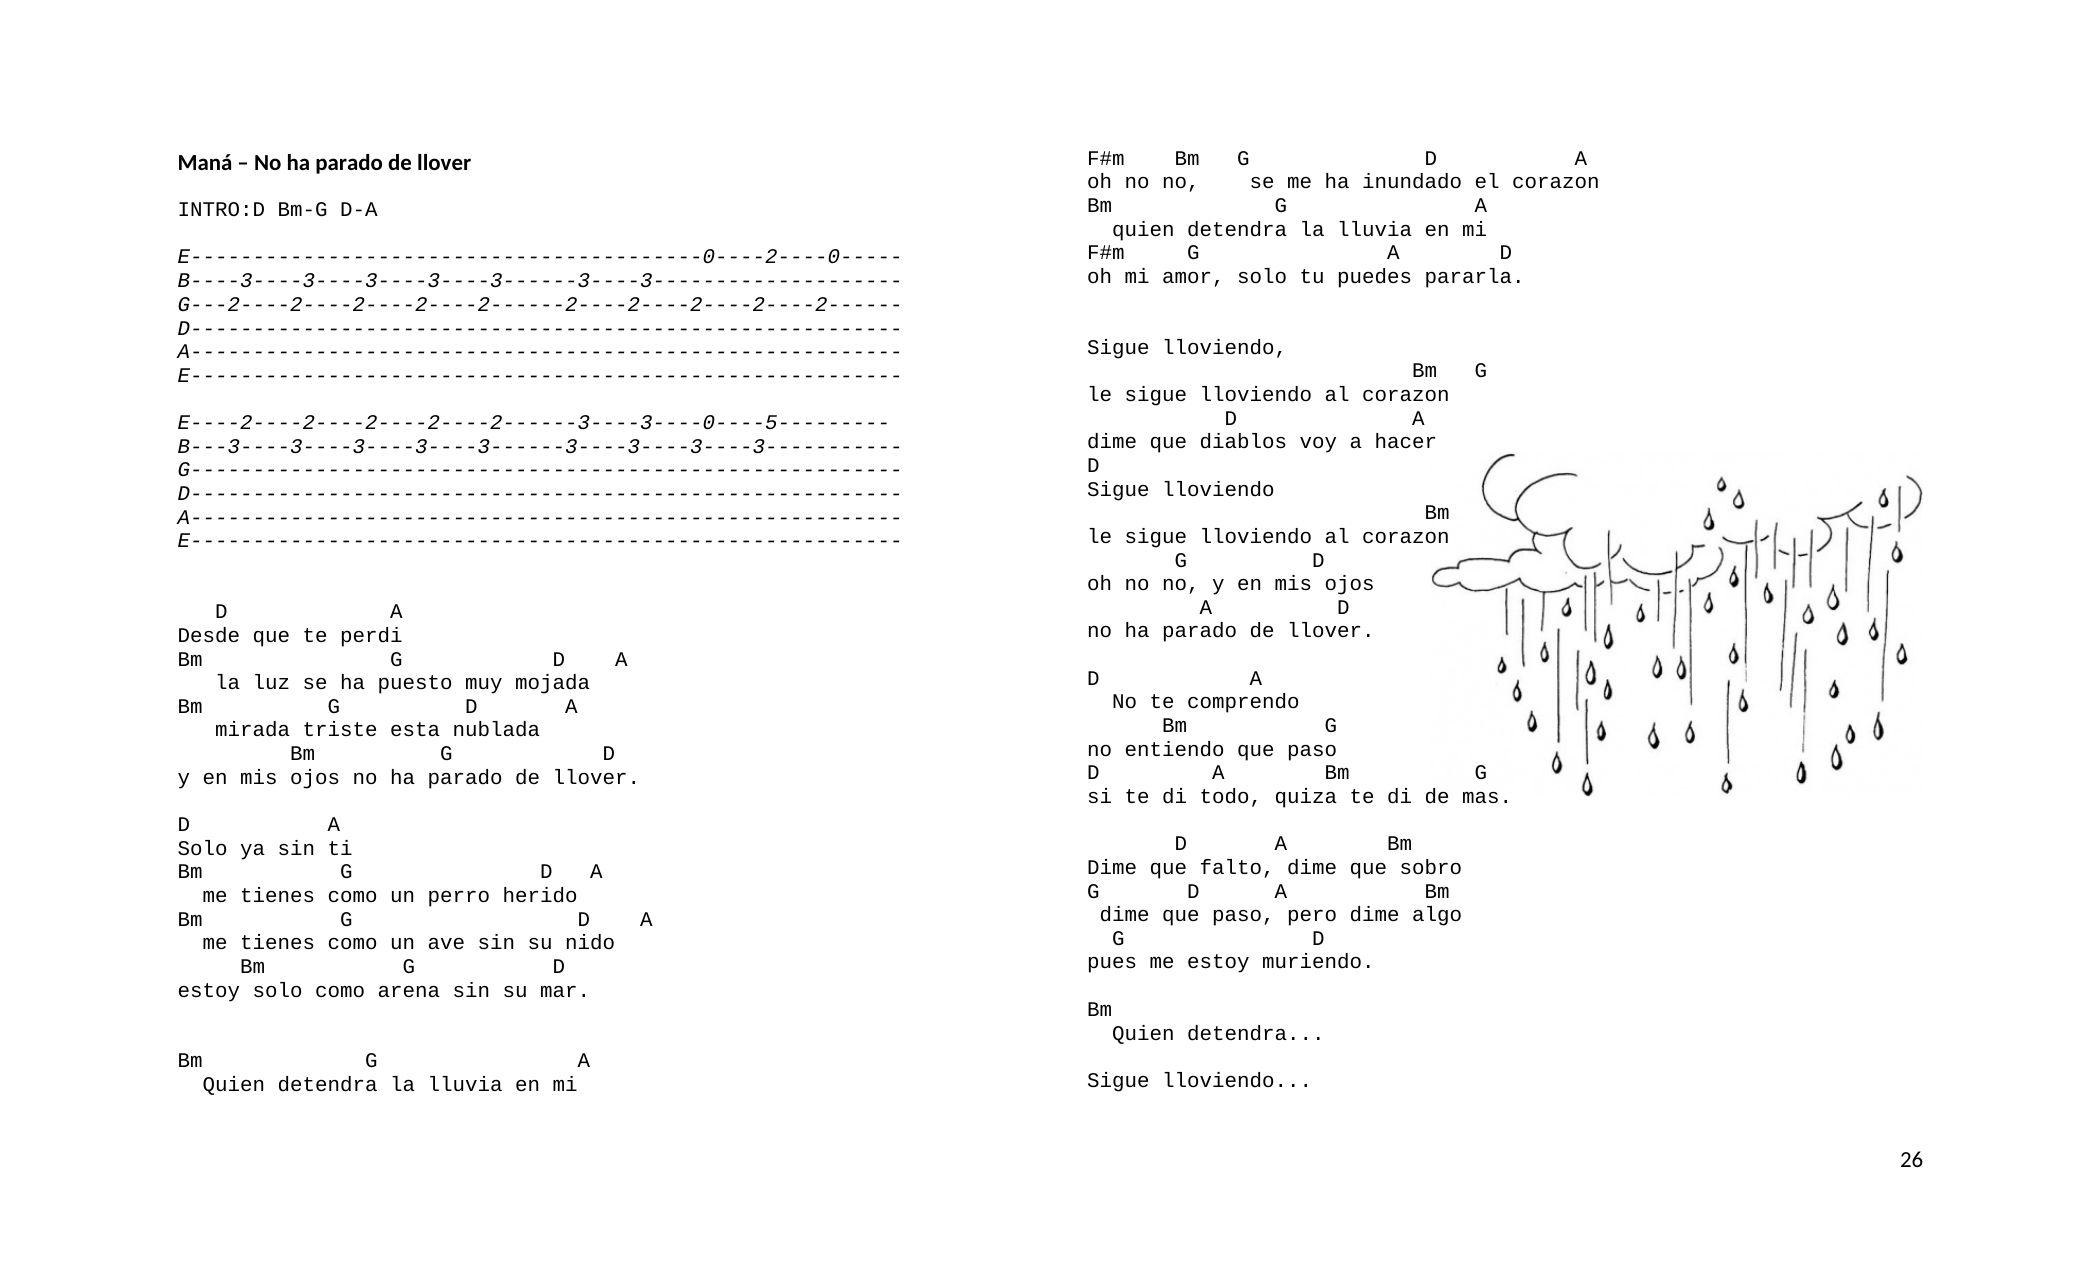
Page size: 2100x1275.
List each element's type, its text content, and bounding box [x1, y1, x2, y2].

text G--------------------------------------------------------- [177, 459, 1013, 483]
text D A [177, 814, 1013, 838]
text dime que paso, pero dime algo [1087, 904, 1923, 928]
text Bm G A [177, 1051, 1013, 1074]
text E----2----2----2----2----2------3----3----0----5--------- [177, 412, 1013, 436]
text Bm G D A [177, 909, 1013, 932]
text A D [1087, 597, 1923, 621]
text Desde que te perdi [177, 625, 1013, 648]
text no entiendo que paso [1087, 739, 1923, 762]
text B----3----3----3----3----3------3----3-------------------- [177, 270, 1013, 294]
text Bm [1087, 502, 1923, 526]
text Dime que falto, dime que sobro [1087, 857, 1923, 881]
text E--------------------------------------------------------- [177, 365, 1013, 388]
text E-----------------------------------------0----2----0----- [177, 247, 1013, 270]
text Bm [1087, 999, 1923, 1022]
text y en mis ojos no ha parado de llover. [177, 767, 1013, 790]
text oh no no, se me ha inundado el corazon [1087, 171, 1923, 195]
text B---3----3----3----3----3------3----3----3----3----------- [177, 436, 1013, 459]
text Bm G D A [177, 861, 1013, 885]
text Quien detendra la lluvia en mi [177, 1074, 1013, 1098]
text Bm G A [1087, 195, 1923, 218]
text la luz se ha puesto muy mojada [177, 672, 1013, 696]
text oh no no, y en mis ojos [1087, 573, 1923, 597]
text me tienes como un ave sin su nido [177, 932, 1013, 956]
text D A Bm [1087, 833, 1923, 857]
text si te di todo, quiza te di de mas. [1087, 786, 1923, 810]
text le sigue lloviendo al corazon [1087, 384, 1923, 408]
text Maná – No ha parado de llover [177, 148, 1013, 176]
text no ha parado de llover. [1087, 621, 1923, 644]
text Quien detendra... [1087, 1022, 1923, 1046]
text Sigue lloviendo... [1087, 1070, 1923, 1093]
text G---2----2----2----2----2------2----2----2----2----2------ [177, 294, 1013, 317]
text G D A Bm [1087, 881, 1923, 904]
text A--------------------------------------------------------- [177, 507, 1013, 530]
picture [1430, 644, 1923, 668]
text oh mi amor, solo tu puedes pararla. [1087, 266, 1923, 289]
text pues me estoy muriendo. [1087, 952, 1923, 975]
text D [1087, 455, 1923, 479]
text G D [1087, 928, 1923, 952]
text D A [1087, 668, 1923, 691]
text me tienes como un perro herido [177, 885, 1013, 909]
text No te comprendo [1087, 691, 1923, 715]
text F#m G A D [1087, 242, 1923, 266]
text D--------------------------------------------------------- [177, 317, 1013, 341]
text D A [177, 601, 1013, 625]
text INTRO:D Bm-G D-A [177, 199, 1013, 223]
text le sigue lloviendo al corazon [1087, 526, 1923, 549]
text E--------------------------------------------------------- [177, 530, 1013, 554]
text G D [1087, 549, 1923, 573]
text Bm G D A [177, 696, 1013, 719]
text Bm G D A [177, 648, 1013, 672]
text Bm G D [177, 956, 1013, 979]
text Sigue lloviendo, [1087, 337, 1923, 360]
text quien detendra la lluvia en mi [1087, 218, 1923, 242]
text Bm G [1087, 715, 1923, 739]
text D A Bm G [1087, 762, 1923, 786]
text Sigue lloviendo [1087, 479, 1923, 502]
text dime que diablos voy a hacer [1087, 431, 1923, 455]
text D A [1087, 408, 1923, 431]
text A--------------------------------------------------------- [177, 341, 1013, 365]
text D--------------------------------------------------------- [177, 483, 1013, 507]
text mirada triste esta nublada [177, 719, 1013, 743]
text Bm G D [177, 743, 1013, 767]
text estoy solo como arena sin su mar. [177, 979, 1013, 1003]
text Bm G [1087, 360, 1923, 384]
text F#m Bm G D A [1087, 148, 1923, 171]
text Solo ya sin ti [177, 838, 1013, 861]
